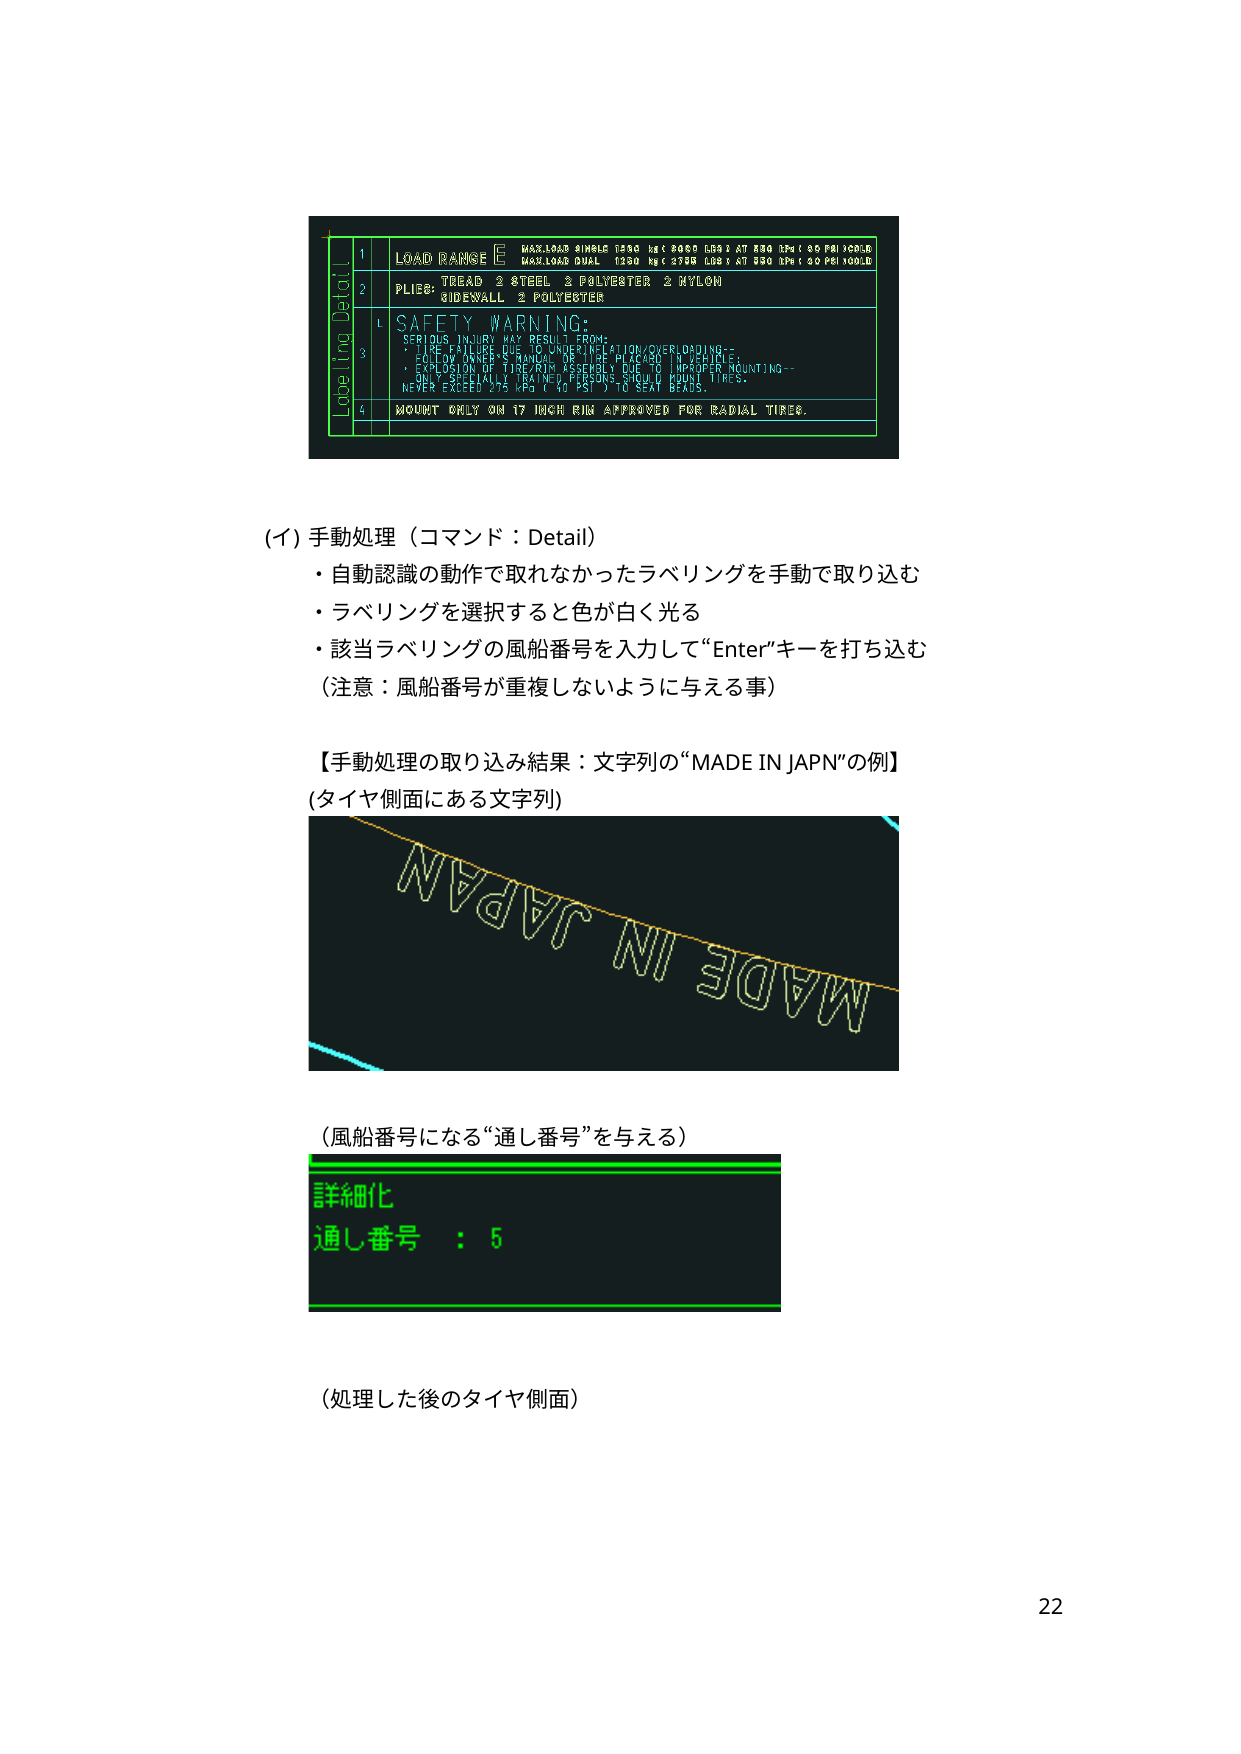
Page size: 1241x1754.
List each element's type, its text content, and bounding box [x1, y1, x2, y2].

text （風船番号になる“通し番号”を与える） [221, 1117, 1063, 1154]
list ・自動認識の動作で取れなかったラベリングを手動で取り込む [308, 554, 1063, 592]
list 【手動処理の取り込み結果：文字列の“MADE IN JAPN”の例】 [308, 742, 1063, 779]
list ・ラベリングを選択すると色が白く光る [308, 592, 1063, 629]
list ・該当ラベリングの風船番号を入力して“Enter”キーを打ち込む [308, 629, 1063, 667]
list (タイヤ側面にある文字列) [308, 779, 1063, 817]
list （注意：風船番号が重複しないように与える事） [308, 667, 1063, 704]
picture [308, 816, 899, 1071]
picture [308, 216, 899, 459]
text （処理した後のタイヤ側面） [221, 1379, 1063, 1417]
picture [308, 1154, 781, 1312]
list 手動処理（コマンド：Detail） [265, 517, 1063, 554]
